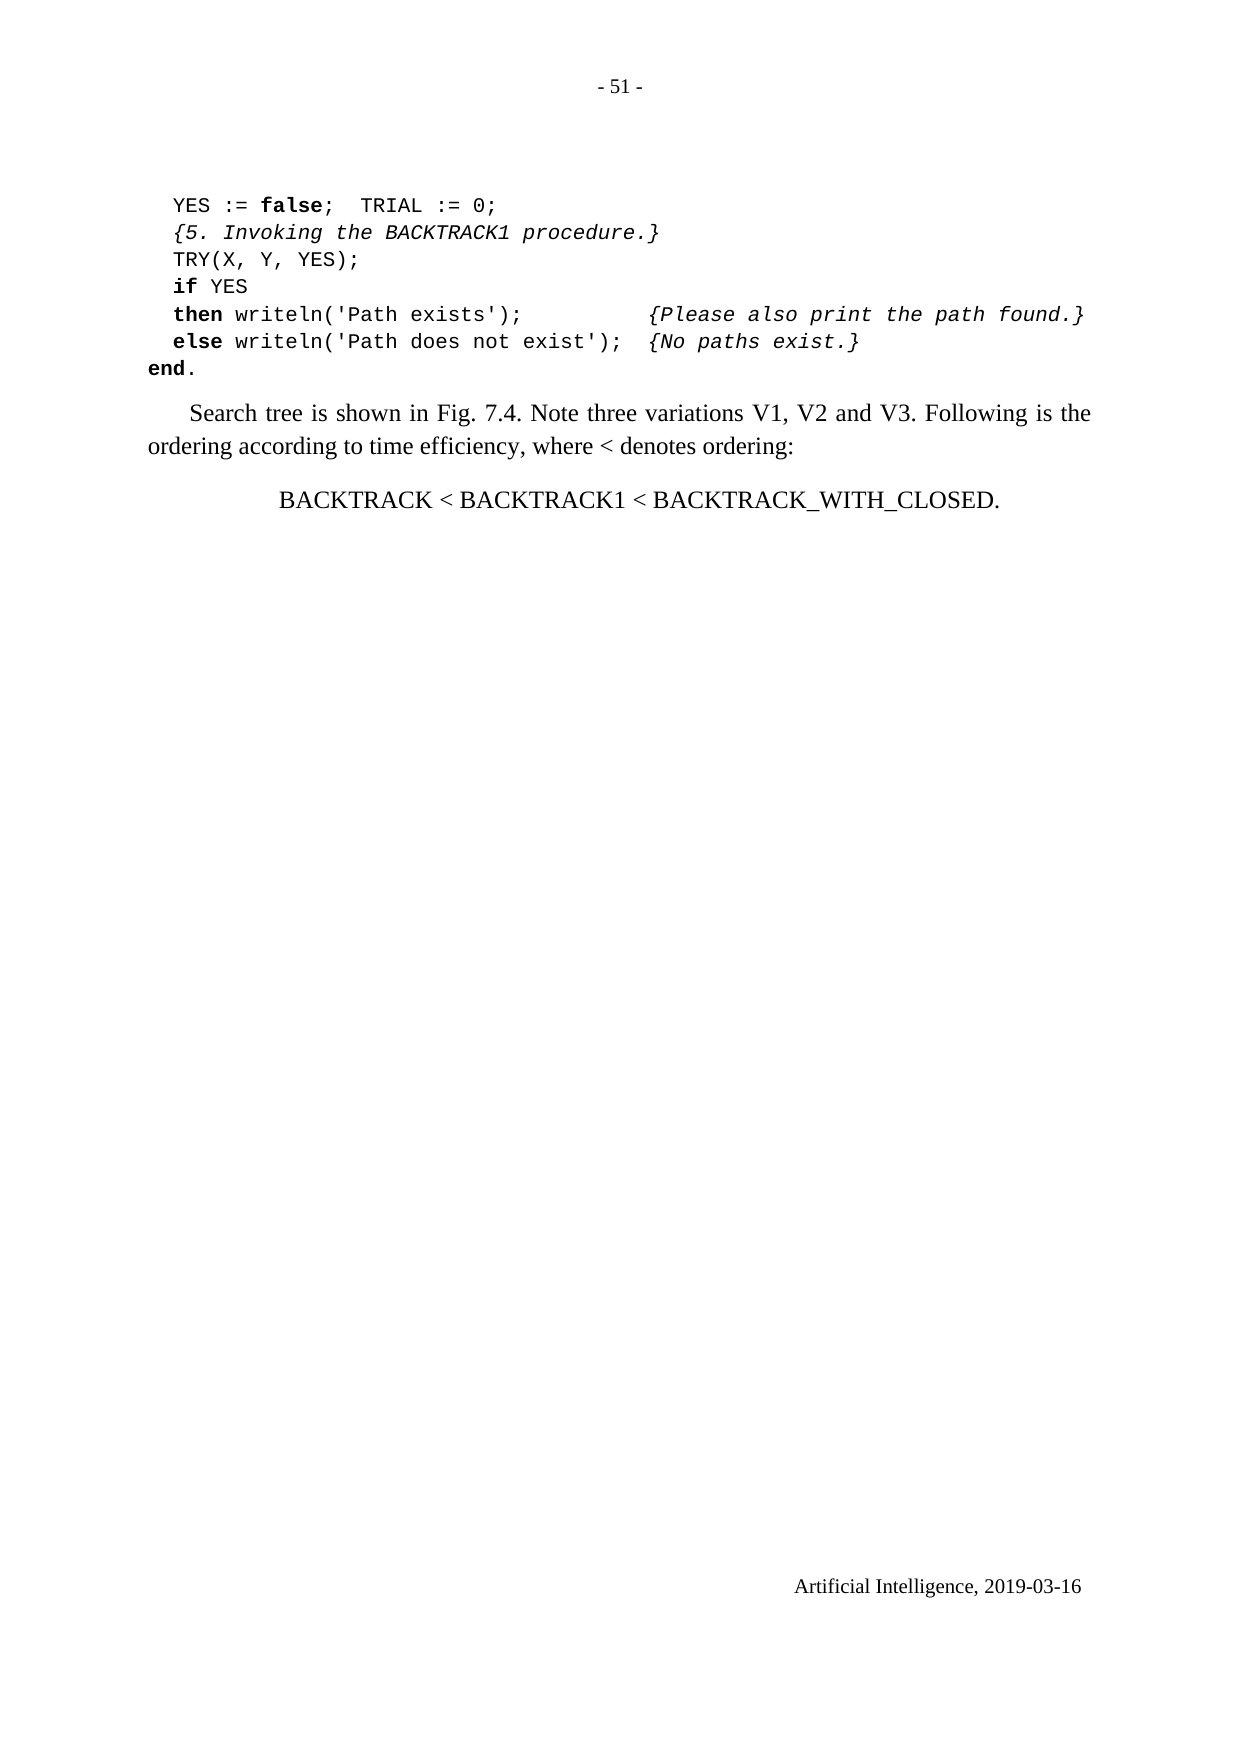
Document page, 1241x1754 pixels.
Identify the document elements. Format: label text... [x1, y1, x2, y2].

text BACKTRACK < BACKTRACK1 < BACKTRACK_WITH_CLOSED. [148, 485, 1092, 513]
text Search tree is shown in Fig. 7.4. Note three variations V1, V2 and V3. Following is the ordering according to time efficiency, where < denotes ordering: [148, 398, 1092, 459]
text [148, 195, 1092, 382]
